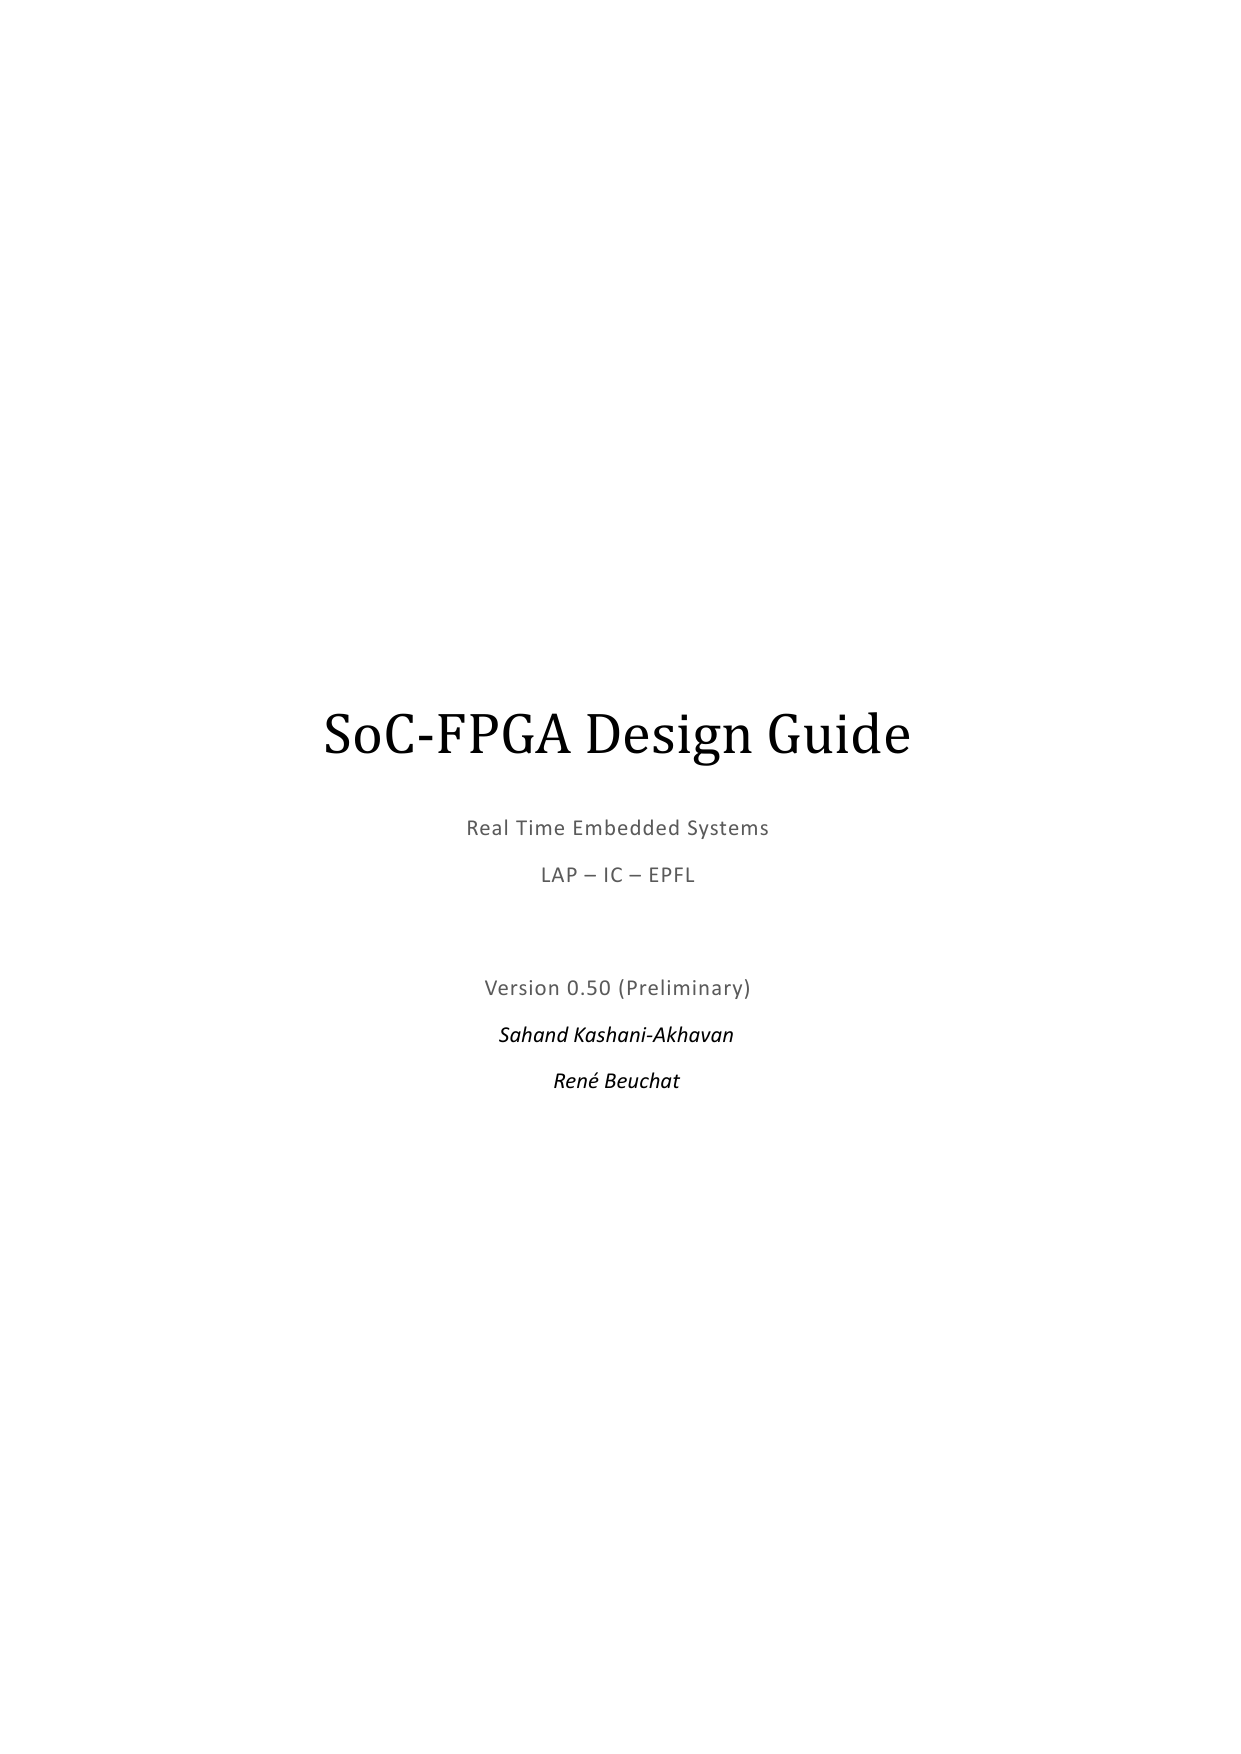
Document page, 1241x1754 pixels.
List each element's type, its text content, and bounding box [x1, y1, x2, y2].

subtitle Version 0.50 (Preliminary) [103, 973, 1132, 1001]
title SoC-FPGA Design Guide [103, 698, 1132, 766]
text René Beuchat [103, 1067, 1132, 1095]
subtitle LAP – IC – EPFL [103, 860, 1132, 888]
subtitle Real Time Embedded Systems [103, 813, 1132, 841]
text Sahand Kashani-Akhavan [103, 1020, 1132, 1048]
